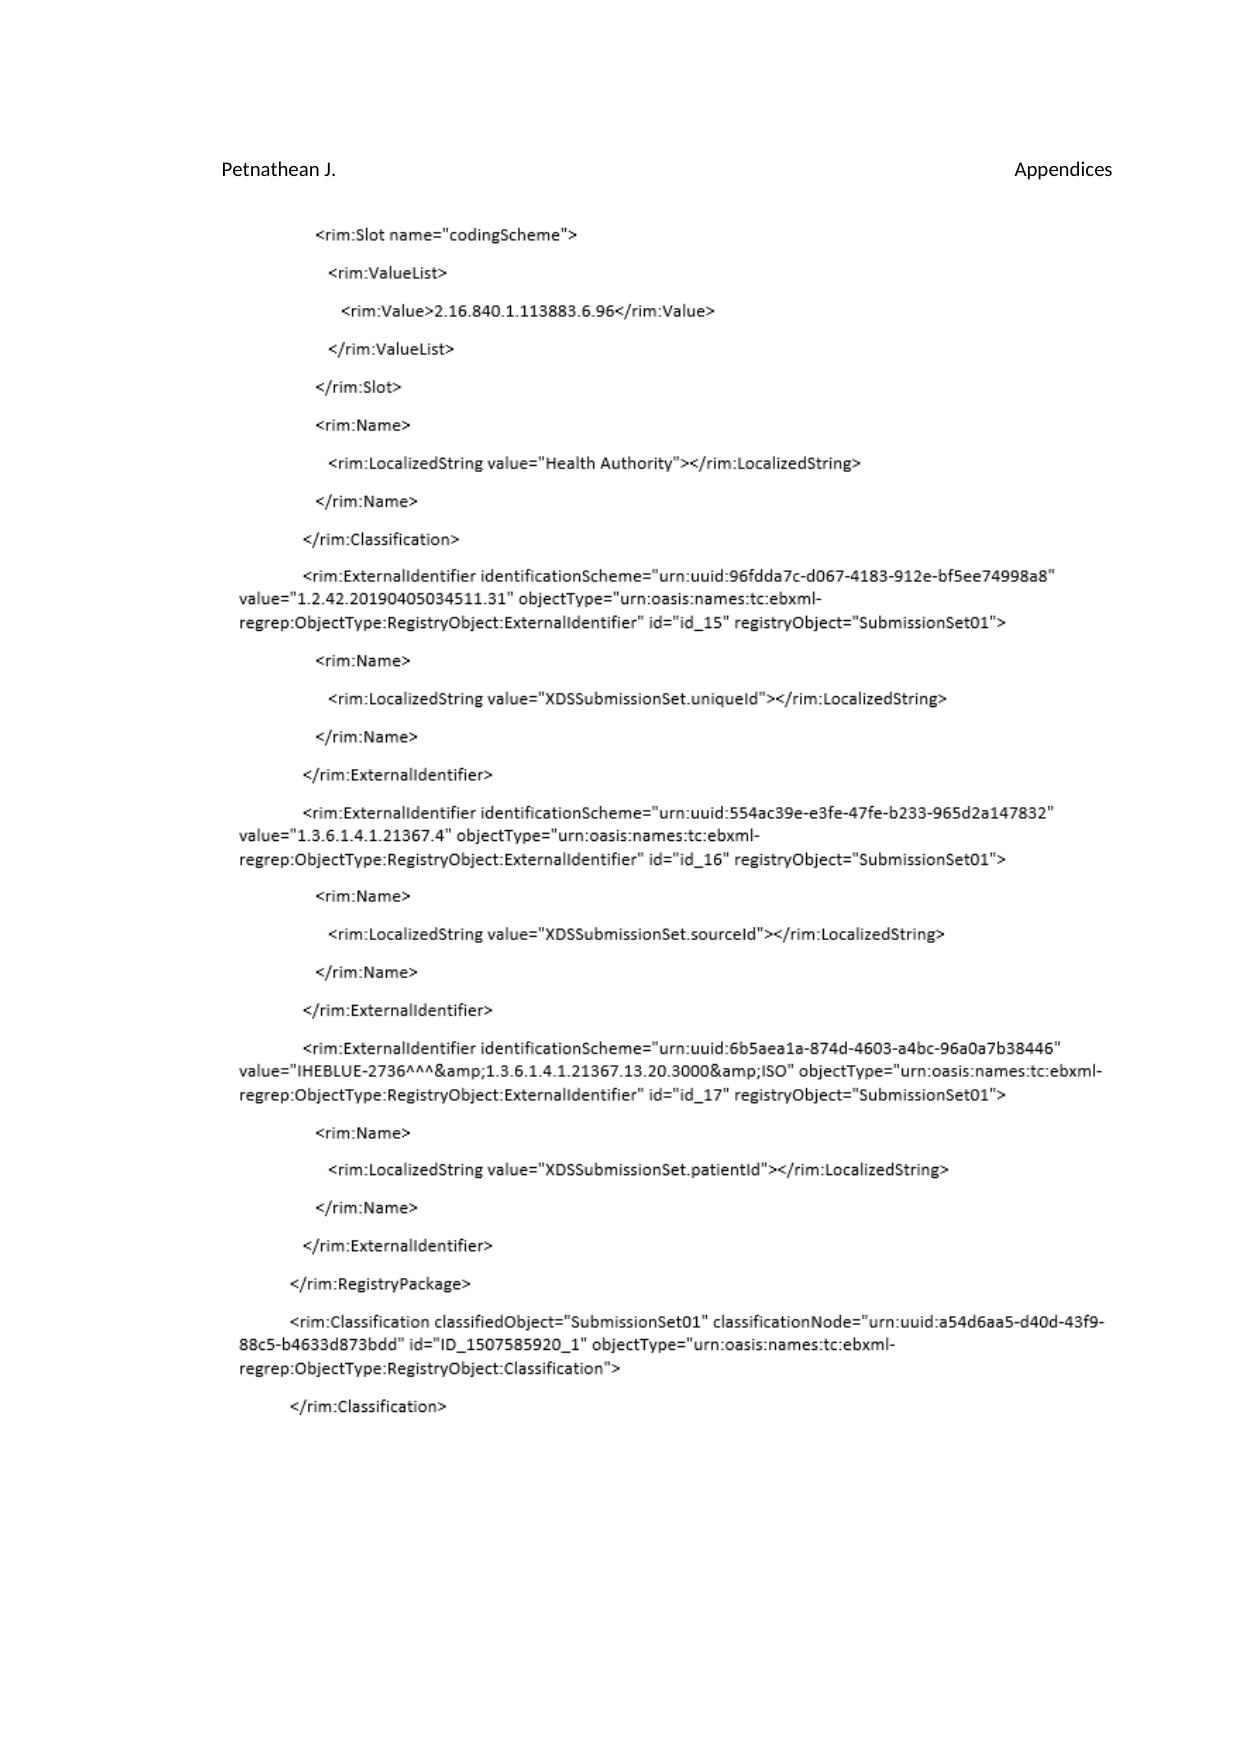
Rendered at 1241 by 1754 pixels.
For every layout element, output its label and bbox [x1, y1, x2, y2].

picture [221, 221, 1119, 1418]
